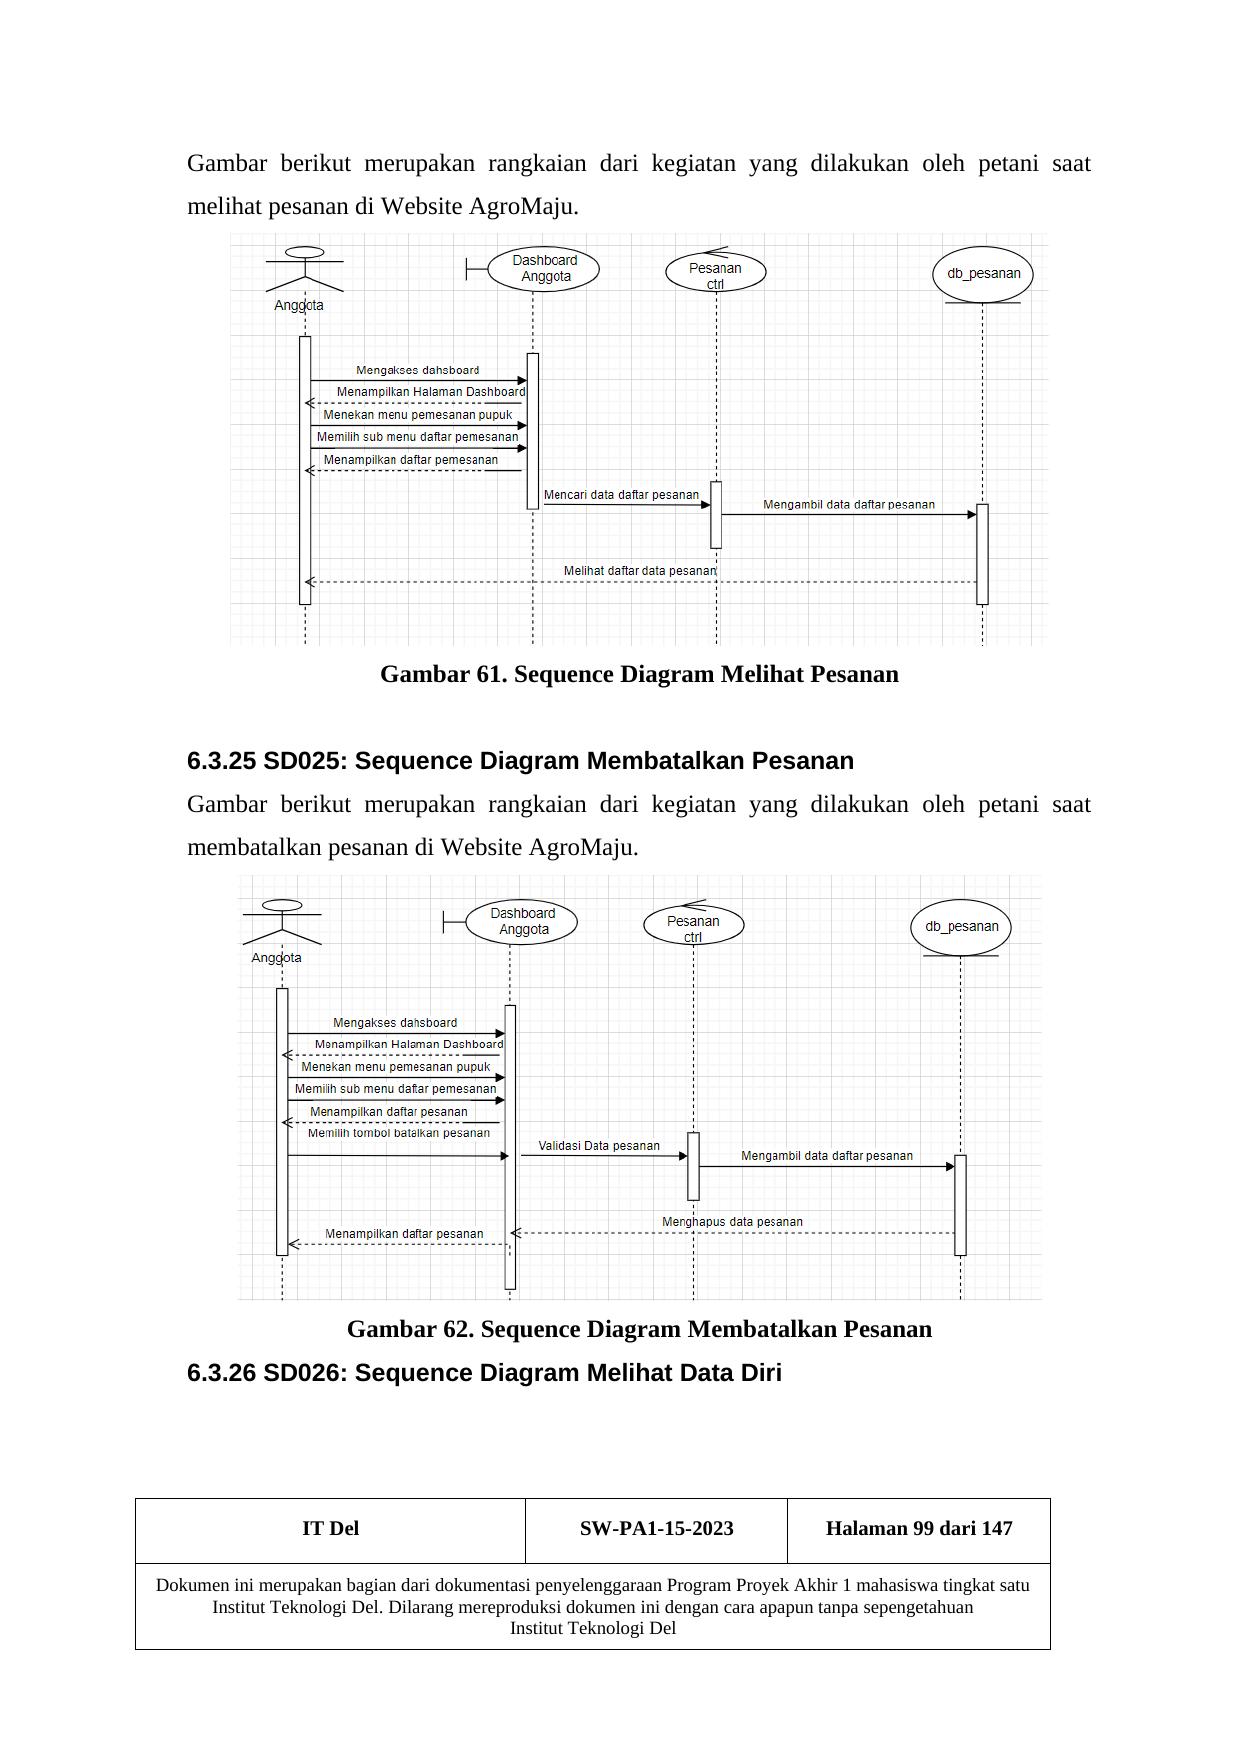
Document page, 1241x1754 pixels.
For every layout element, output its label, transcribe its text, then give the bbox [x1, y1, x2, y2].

text Gambar berikut merupakan rangkaian dari kegiatan yang dilakukan oleh petani saat membatalkan pesanan di Website AgroMaju. [187, 789, 1092, 861]
text Gambar 61. Sequence Diagram Melihat Pesanan [187, 659, 1092, 688]
picture [230, 233, 1049, 646]
text Gambar berikut merupakan rangkaian dari kegiatan yang dilakukan oleh petani saat melihat pesanan di Website AgroMaju. [187, 148, 1092, 219]
text 6.3.25 SD025: Sequence Diagram Membatalkan Pesanan [187, 746, 1092, 774]
picture [237, 875, 1042, 1301]
text Gambar 62. Sequence Diagram Membatalkan Pesanan [187, 1314, 1092, 1343]
text 6.3.26 SD026: Sequence Diagram Melihat Data Diri [187, 1358, 1092, 1386]
